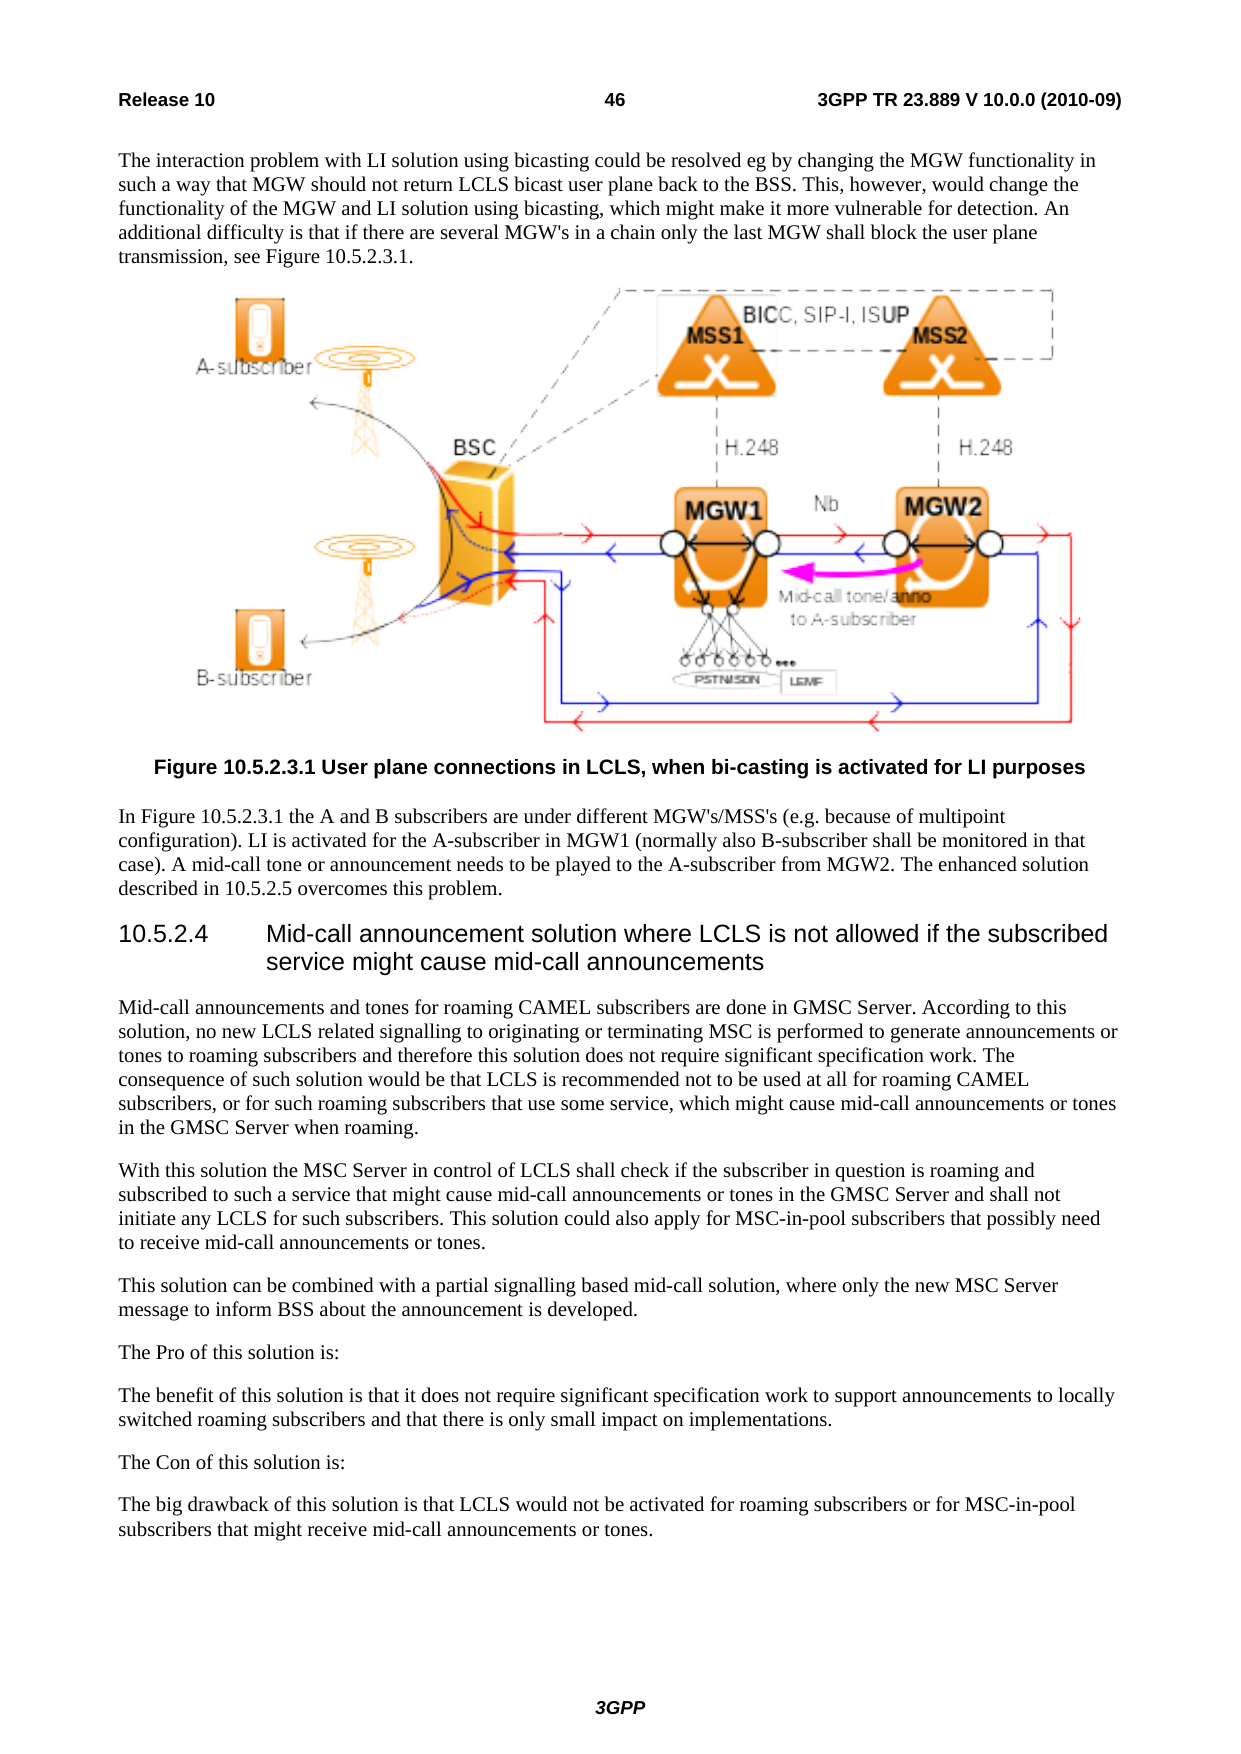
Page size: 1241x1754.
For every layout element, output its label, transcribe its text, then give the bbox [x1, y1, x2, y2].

text The Con of this solution is: [118, 1449, 1122, 1474]
text In Figure 10.5.2.3.1 the A and B subscribers are under different MGW's/MSS's (e.g. because of multipoint configuration). LI is activated for the A-subscriber in MGW1 (normally also B-subscriber shall be monitored in that case). A mid-call tone or announcement needs to be played to the A-subscriber from MGW2. The enhanced solution described in 10.5.2.5 overcomes this problem. [118, 804, 1122, 900]
text The Pro of this solution is: [118, 1340, 1122, 1364]
text The benefit of this solution is that it does not require significant specification work to support announcements to locally switched roaming subscribers and that there is only small impact on implementations. [118, 1383, 1122, 1431]
text Mid-call announcements and tones for roaming CAMEL subscribers are done in GMSC Server. According to this solution, no new LCLS related signalling to originating or terminating MSC is performed to generate announcements or tones to roaming subscribers and therefore this solution does not require significant specification work. The consequence of such solution would be that LCLS is recommended not to be used at all for roaming CAMEL subscribers, or for such roaming subscribers that use some service, which might cause mid-call announcements or tones in the GMSC Server when roaming. [118, 995, 1122, 1139]
text The big drawback of this solution is that LCLS would not be activated for roaming subscribers or for MSC-in-pool subscribers that might receive mid-call announcements or tones. [118, 1492, 1122, 1541]
text This solution can be combined with a partial signalling based mid-call solution, where only the new MSC Server message to inform BSS about the announcement is developed. [118, 1273, 1122, 1321]
subtitle 10.5.2.4 Mid-call announcement solution where LCLS is not allowed if the subscribed service might cause mid-call announcements [118, 919, 1122, 976]
text Figure 10.5.2.3.1 User plane connections in LCLS, when bi-casting is activated for LI purposes [118, 755, 1122, 779]
text The interaction problem with LI solution using bicasting could be resolved eg by changing the MGW functionality in such a way that MGW should not return LCLS bicast user plane back to the BSS. This, however, would change the functionality of the MGW and LI solution using bicasting, which might make it more vulnerable for detection. An additional difficulty is that if there are several MGW's in a chain only the last MGW shall block the user plane transmission, see Figure 10.5.2.3.1. [118, 147, 1122, 268]
text With this solution the MSC Server in control of LCLS shall check if the subscriber in question is roaming and subscribed to such a service that might cause mid-call announcements or tones in the GMSC Server and shall not initiate any LCLS for such subscribers. This solution could also apply for MSC-in-pool subscribers that possibly need to receive mid-call announcements or tones. [118, 1158, 1122, 1254]
